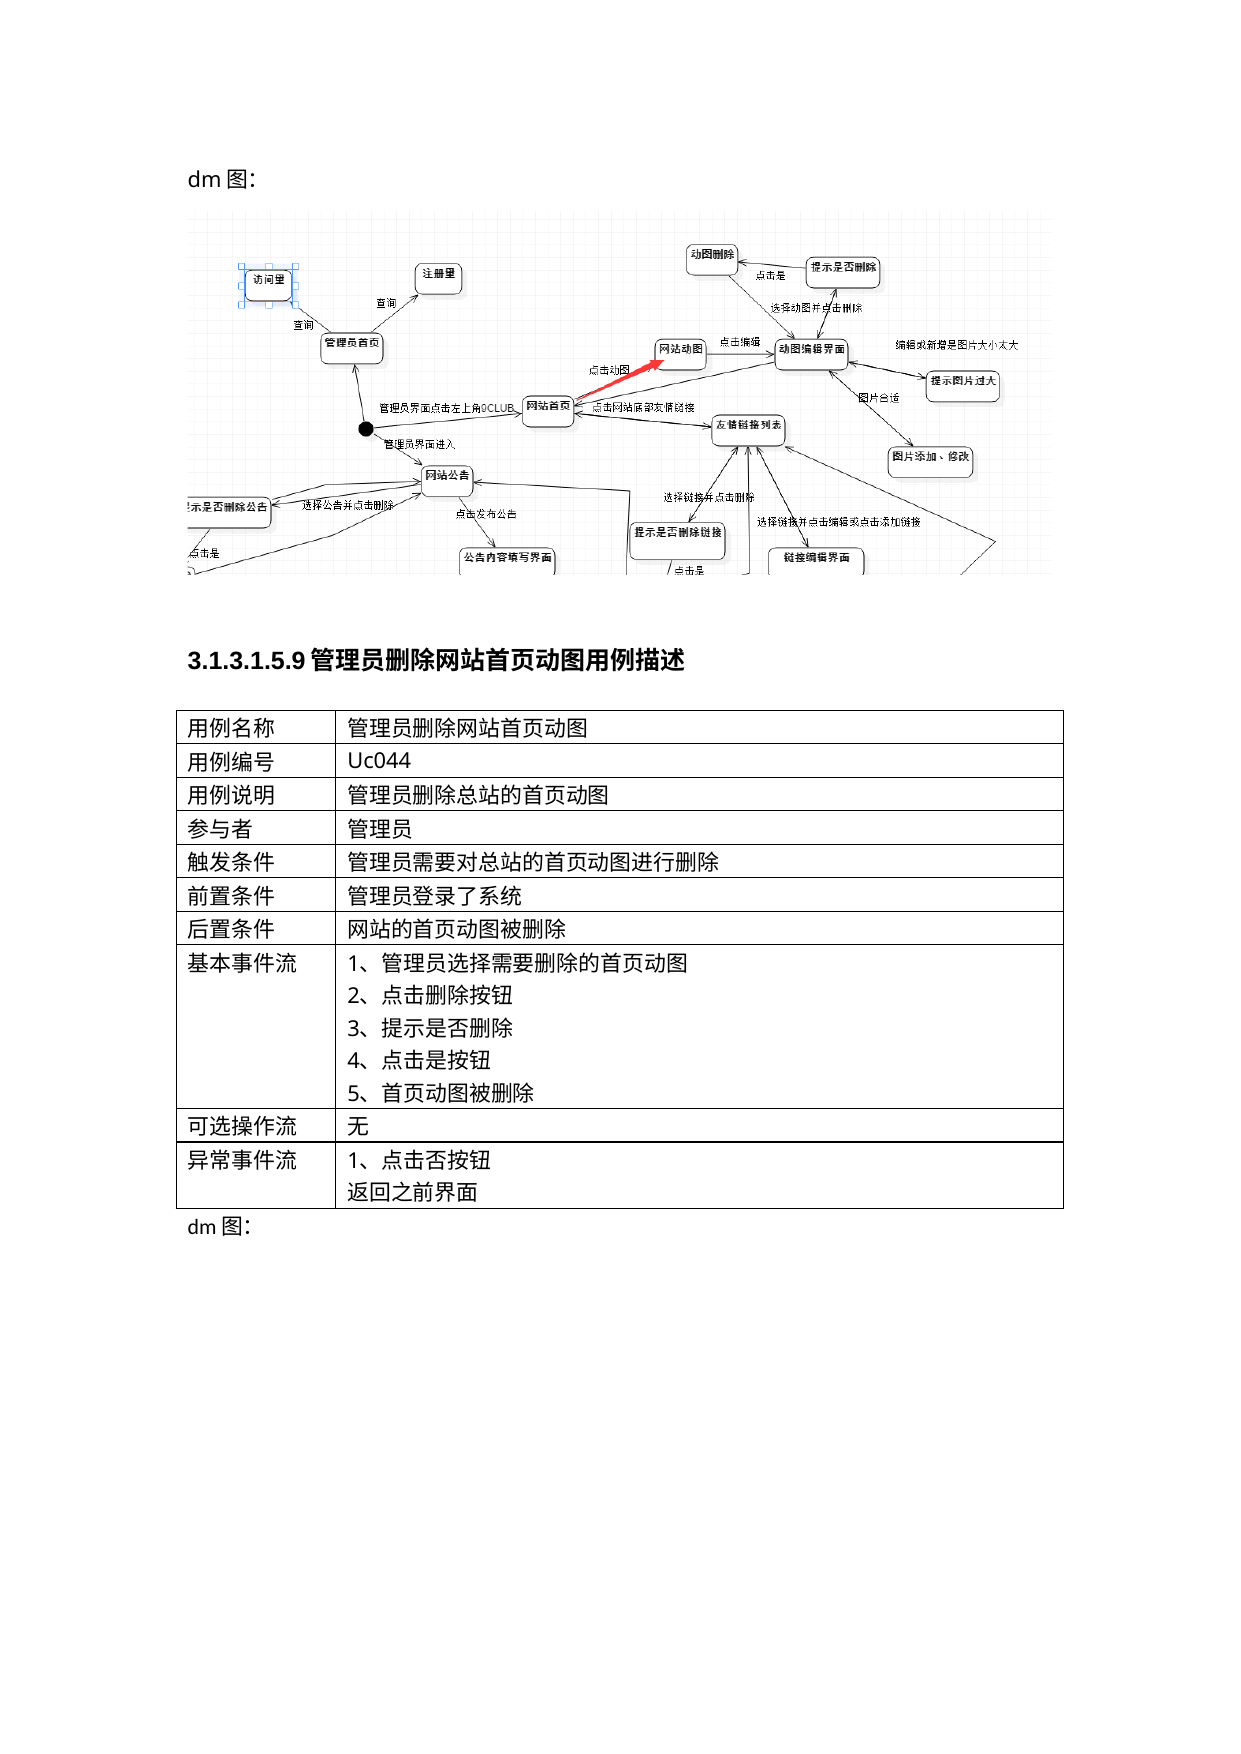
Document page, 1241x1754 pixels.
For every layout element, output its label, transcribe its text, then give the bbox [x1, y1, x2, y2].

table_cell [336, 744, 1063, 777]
picture [187, 211, 1052, 575]
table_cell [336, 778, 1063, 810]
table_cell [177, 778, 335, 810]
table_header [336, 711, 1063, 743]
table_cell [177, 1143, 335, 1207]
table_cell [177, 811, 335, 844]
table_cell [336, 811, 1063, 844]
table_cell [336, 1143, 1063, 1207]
text dm图： [187, 1209, 1053, 1241]
subtitle dm图： [187, 162, 1053, 194]
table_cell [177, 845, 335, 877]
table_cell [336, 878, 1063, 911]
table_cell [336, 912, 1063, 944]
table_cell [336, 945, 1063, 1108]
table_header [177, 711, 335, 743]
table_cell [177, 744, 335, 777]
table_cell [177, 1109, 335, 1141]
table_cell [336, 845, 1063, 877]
subtitle 3.1.3.1.5.9管理员删除网站首页动图用例描述 [187, 626, 1053, 691]
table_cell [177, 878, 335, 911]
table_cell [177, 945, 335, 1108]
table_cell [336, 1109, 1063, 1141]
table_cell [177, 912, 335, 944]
